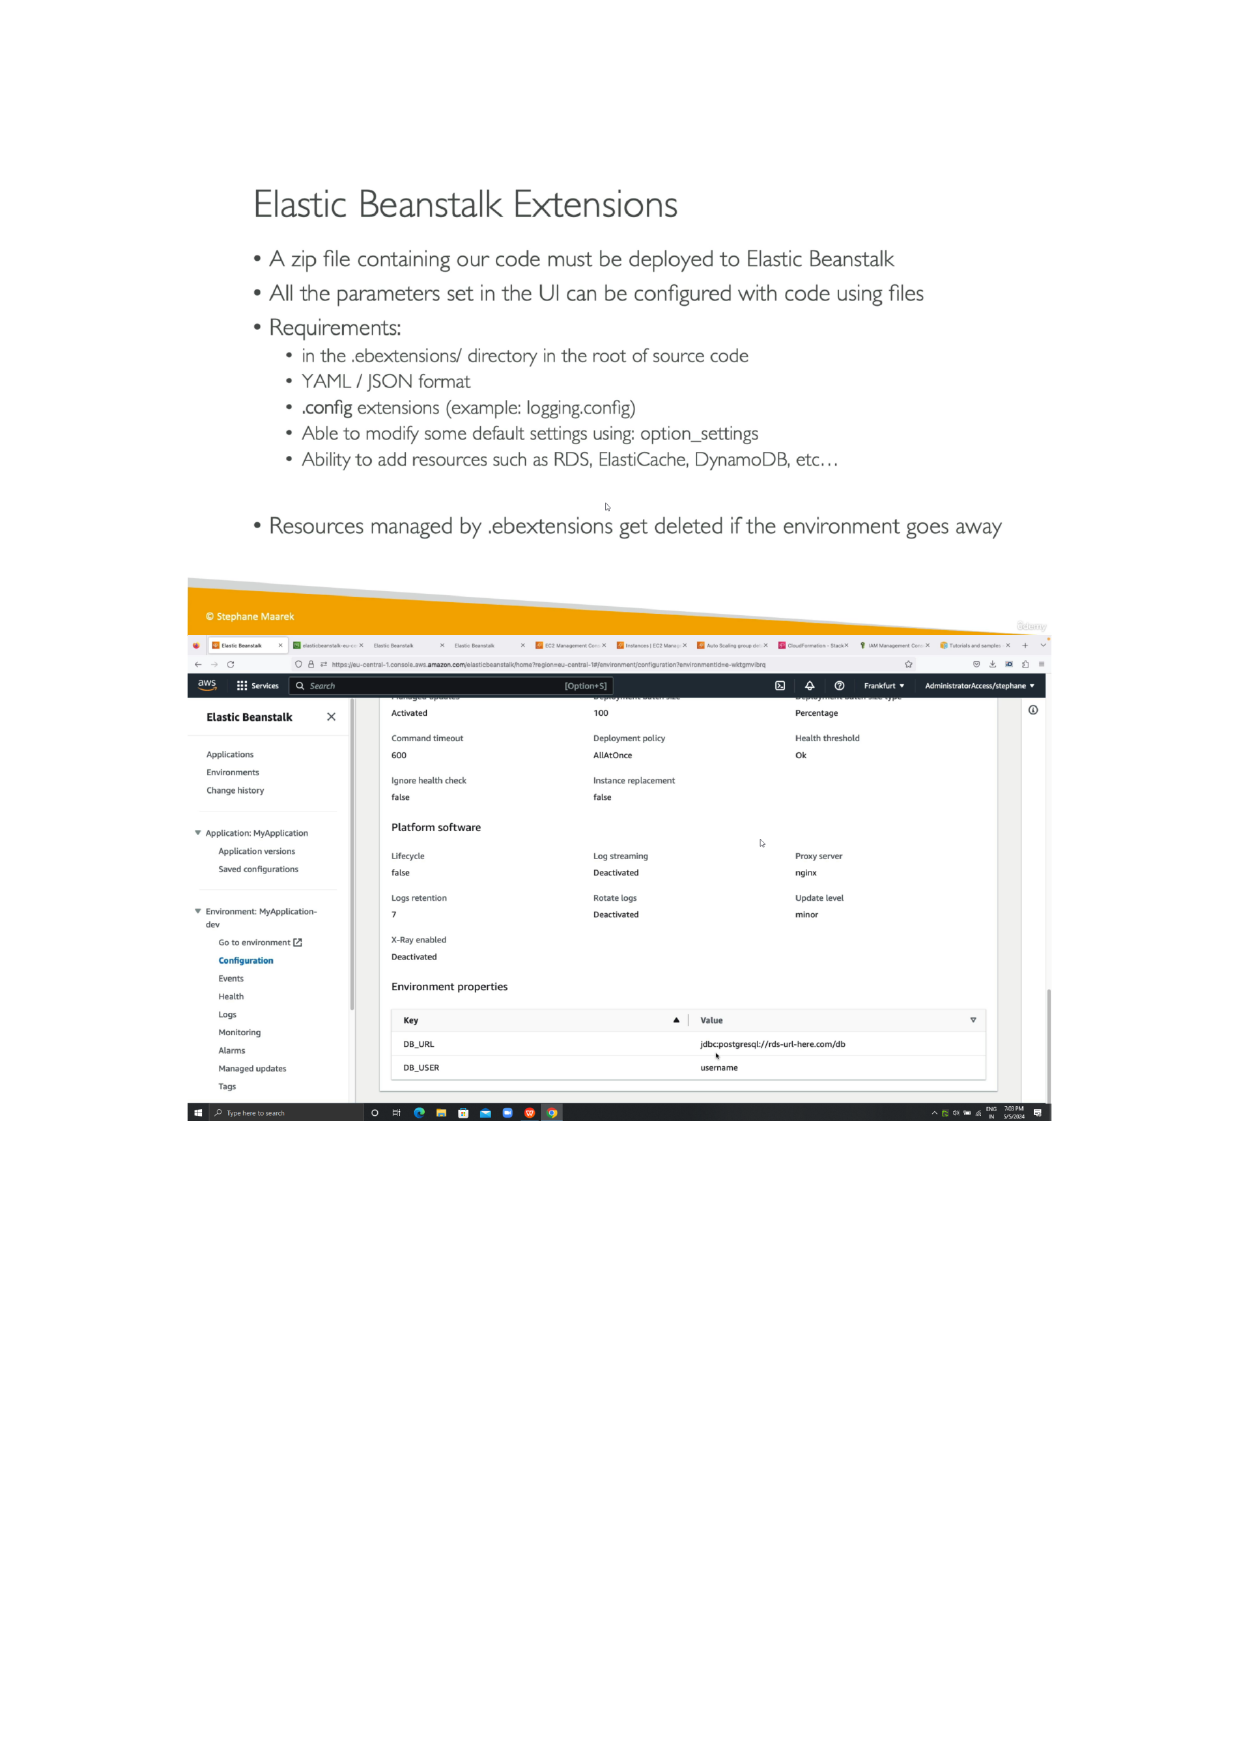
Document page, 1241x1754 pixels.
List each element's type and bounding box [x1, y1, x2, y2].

picture [187, 150, 1052, 1121]
